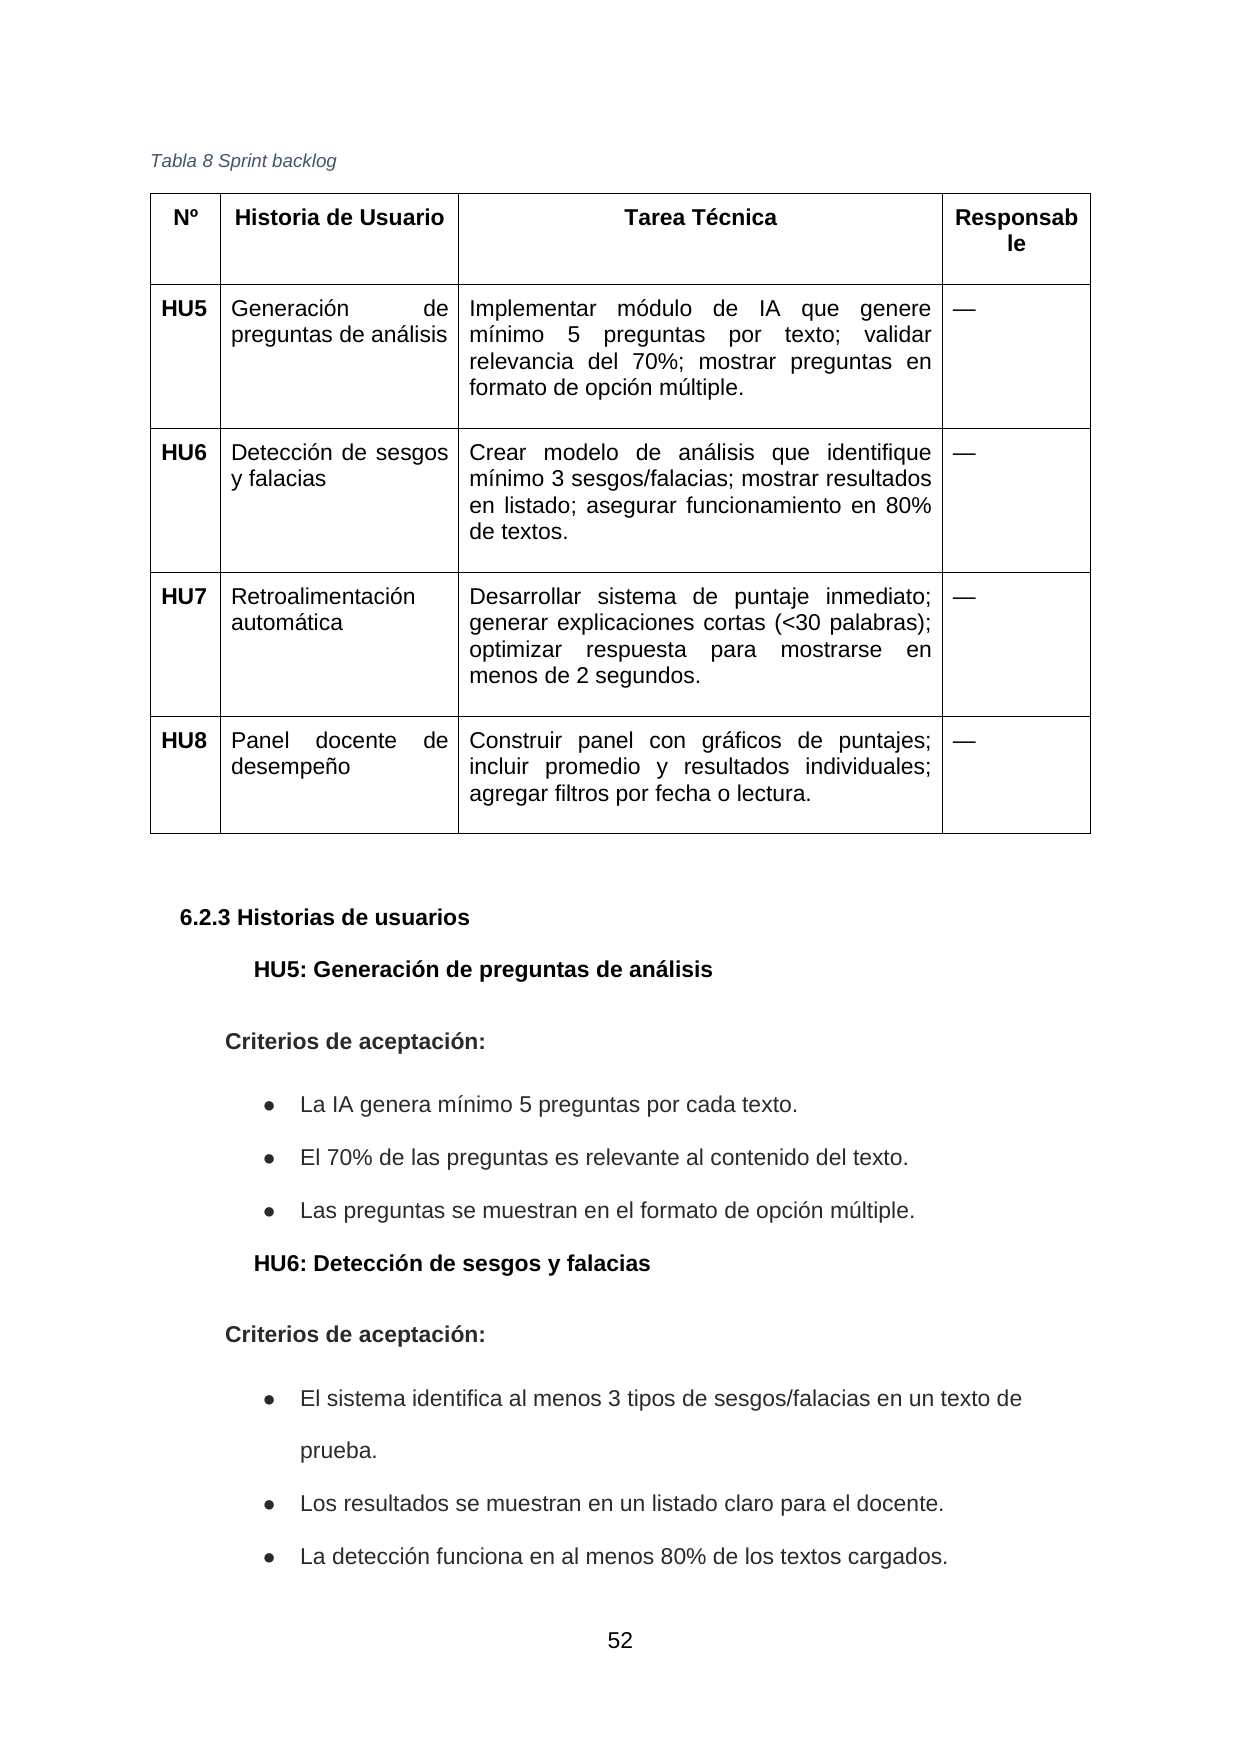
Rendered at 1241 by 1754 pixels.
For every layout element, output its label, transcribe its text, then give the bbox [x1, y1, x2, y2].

table_cell — [943, 717, 1090, 833]
table_cell — [943, 285, 1090, 428]
table_cell Retroalimentación automática [221, 573, 458, 716]
list Los resultados se muestran en un listado claro para el docente. [262, 1490, 1090, 1517]
list La detección funciona en al menos 80% de los textos cargados. [262, 1543, 1090, 1569]
list El sistema identifica al menos 3 tipos de sesgos/falacias en un texto de prueba. [262, 1385, 1090, 1464]
table_cell Detección de sesgos y falacias [221, 429, 458, 572]
text Tabla Sprint backlog [150, 150, 1090, 172]
table_cell — [943, 429, 1090, 572]
table_cell — [943, 573, 1090, 716]
table_header Responsable [943, 194, 1090, 284]
table_header Nº [151, 194, 220, 284]
table_cell Desarrollar sistema de puntaje inmediato; generar explicaciones cortas (<30 palabras); optimizar respuesta para mostrarse en menos de 2 segundos. [459, 573, 942, 716]
list El 70% de las preguntas es relevante al contenido del texto. [262, 1144, 1090, 1171]
table_cell Implementar módulo de IA que genere mínimo 5 preguntas por texto; validar relevancia del 70%; mostrar preguntas en formato de opción múltiple. [459, 285, 942, 428]
list Las preguntas se muestran en el formato de opción múltiple. [262, 1197, 1090, 1223]
table_cell Generación de preguntas de análisis [221, 285, 458, 428]
table_cell Panel docente de desempeño [221, 717, 458, 833]
table_cell Construir panel con gráficos de puntajes; incluir promedio y resultados individuales; agregar filtros por fecha o lectura. [459, 717, 942, 833]
table_header Historia de Usuario [221, 194, 458, 284]
subtitle 6.2.3 Historias de usuarios [179, 903, 1090, 930]
table_cell Crear modelo de análisis que identifique mínimo 3 sesgos/falacias; mostrar resultados en listado; asegurar funcionamiento en 80% de textos. [459, 429, 942, 572]
list La IA genera mínimo 5 preguntas por cada texto. [262, 1091, 1090, 1118]
table_cell HU7 [151, 573, 220, 716]
table_cell HU6 [151, 429, 220, 572]
table_cell HU5 [151, 285, 220, 428]
text HU5: Generación de preguntas de análisis [253, 956, 1090, 983]
table_header Tarea Técnica [459, 194, 942, 284]
text HU6: Detección de sesgos y falacias [253, 1249, 1090, 1276]
text Criterios de aceptación: [225, 1028, 1090, 1054]
text Criterios de aceptación: [225, 1321, 1090, 1347]
table_cell HU8 [151, 717, 220, 833]
